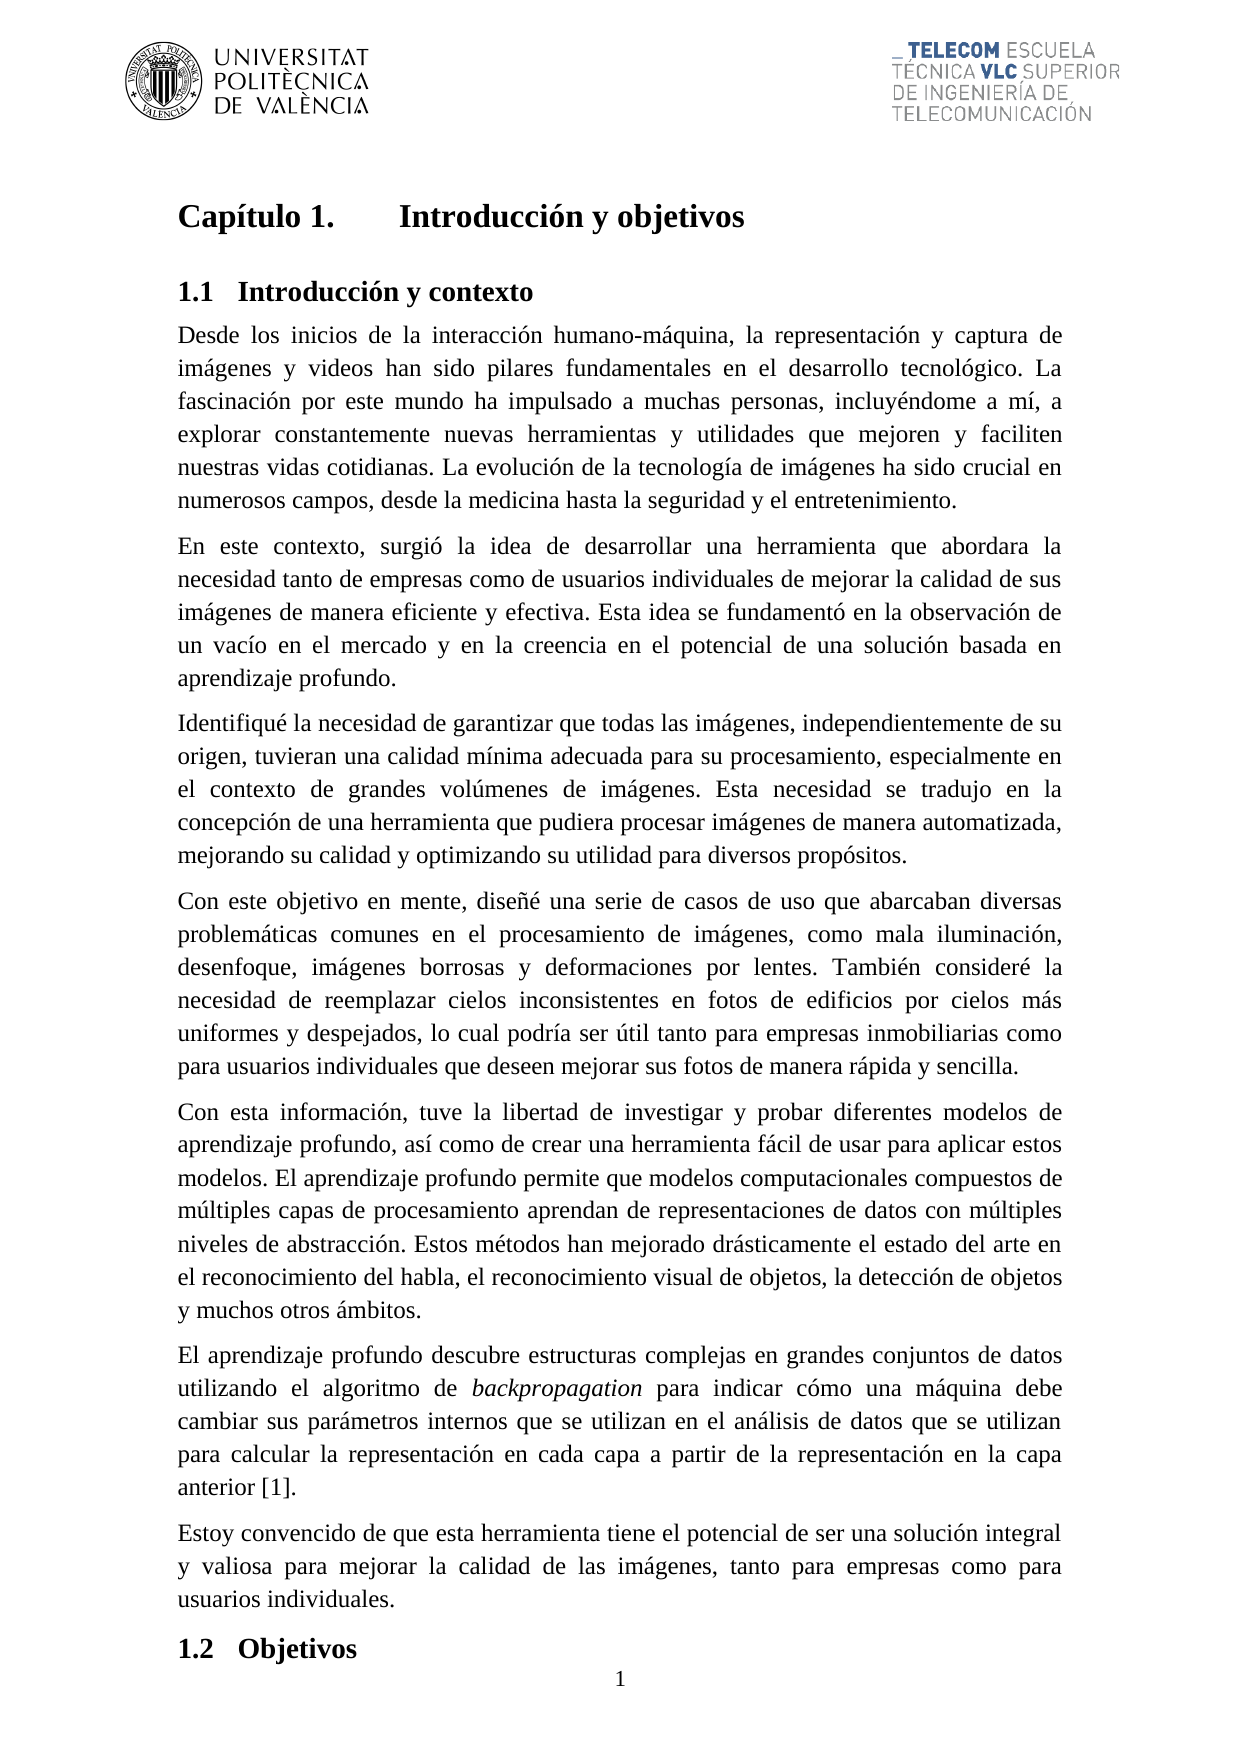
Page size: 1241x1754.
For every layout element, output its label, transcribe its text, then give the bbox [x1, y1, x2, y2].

subtitle Introducción y objetivos [177, 197, 1063, 235]
text Estoy convencido de que esta herramienta tiene el potencial de ser una solución integral y valiosa para mejorar la calidad de las imágenes, tanto para empresas como para usuarios individuales. [177, 1518, 1063, 1613]
text Desde los inicios de la interacción humano-máquina, la representación y captura de imágenes y videos han sido pilares fundamentales en el desarrollo tecnológico. La fascinación por este mundo ha impulsado a muchas personas, incluyéndome a mí, a explorar constantemente nuevas herramientas y utilidades que mejoren y faciliten nuestras vidas cotidianas. La evolución de la tecnología de imágenes ha sido crucial en numerosos campos, desde la medicina hasta la seguridad y el entretenimiento. [177, 320, 1063, 514]
text Identifiqué la necesidad de garantizar que todas las imágenes, independientemente de su origen, tuvieran una calidad mínima adecuada para su procesamiento, especialmente en el contexto de grandes volúmenes de imágenes. Esta necesidad se tradujo en la concepción de una herramienta que pudiera procesar imágenes de manera automatizada, mejorando su calidad y optimizando su utilidad para diversos propósitos. [177, 708, 1063, 869]
picture [111, 29, 391, 133]
subtitle Objetivos [177, 1629, 1063, 1664]
text Con este objetivo en mente, diseñé una serie de casos de uso que abarcaban diversas problemáticas comunes en el procesamiento de imágenes, como mala iluminación, desenfoque, imágenes borrosas y deformaciones por lentes. También consideré la necesidad de reemplazar cielos inconsistentes en fotos de edificios por cielos más uniformes y despejados, lo cual podría ser útil tanto para empresas inmobiliarias como para usuarios individuales que deseen mejorar sus fotos de manera rápida y sencilla. [177, 886, 1063, 1080]
text El aprendizaje profundo descubre estructuras complejas en grandes conjuntos de datos utilizando el algoritmo de backpropagation para indicar cómo una máquina debe cambiar sus parámetros internos que se utilizan en el análisis de datos que se utilizan para calcular la representación en cada capa a partir de la representación en la capa anterior. [177, 1340, 1063, 1501]
picture [892, 42, 1120, 121]
subtitle Introducción y contexto [177, 273, 1063, 308]
text En este contexto, surgió la idea de desarrollar una herramienta que abordara la necesidad tanto de empresas como de usuarios individuales de mejorar la calidad de sus imágenes de manera eficiente y efectiva. Esta idea se fundamentó en la observación de un vacío en el mercado y en la creencia en el potencial de una solución basada en aprendizaje profundo. [177, 531, 1063, 692]
text Con esta información, tuve la libertad de investigar y probar diferentes modelos de aprendizaje profundo, así como de crear una herramienta fácil de usar para aplicar estos modelos. El aprendizaje profundo permite que modelos computacionales compuestos de múltiples capas de procesamiento aprendan de representaciones de datos con múltiples niveles de abstracción. Estos métodos han mejorado drásticamente el estado del arte en el reconocimiento del habla, el reconocimiento visual de objetos, la detección de objetos y muchos otros ámbitos. [177, 1097, 1063, 1323]
